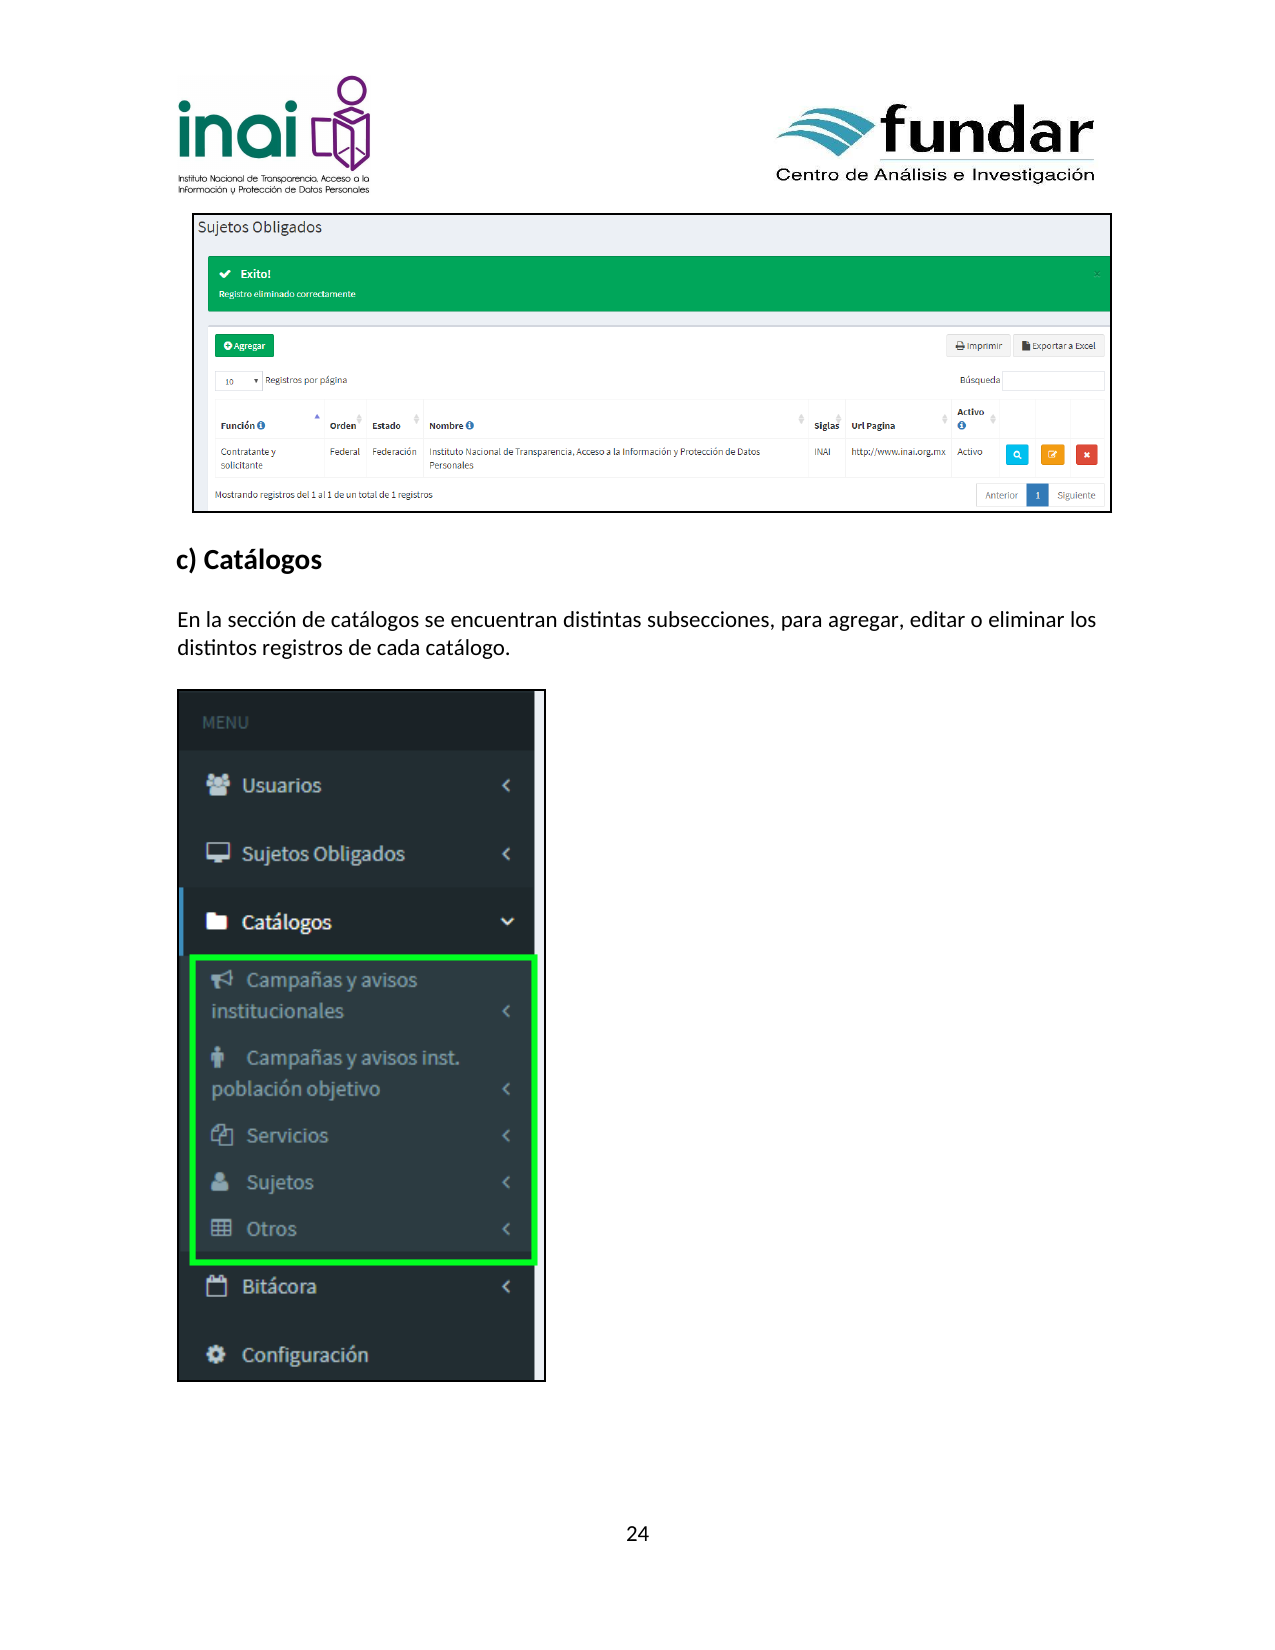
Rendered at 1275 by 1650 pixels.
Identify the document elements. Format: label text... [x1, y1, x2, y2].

picture [773, 100, 1099, 186]
picture [194, 215, 1110, 511]
text En la sección de catálogos se encuentran distintas subsecciones, para agregar, editar o eliminar los distintos registros de cada catálogo. [177, 605, 1098, 661]
picture [177, 75, 371, 195]
picture [179, 691, 544, 1380]
subtitle c) Catálogos [176, 541, 1098, 577]
